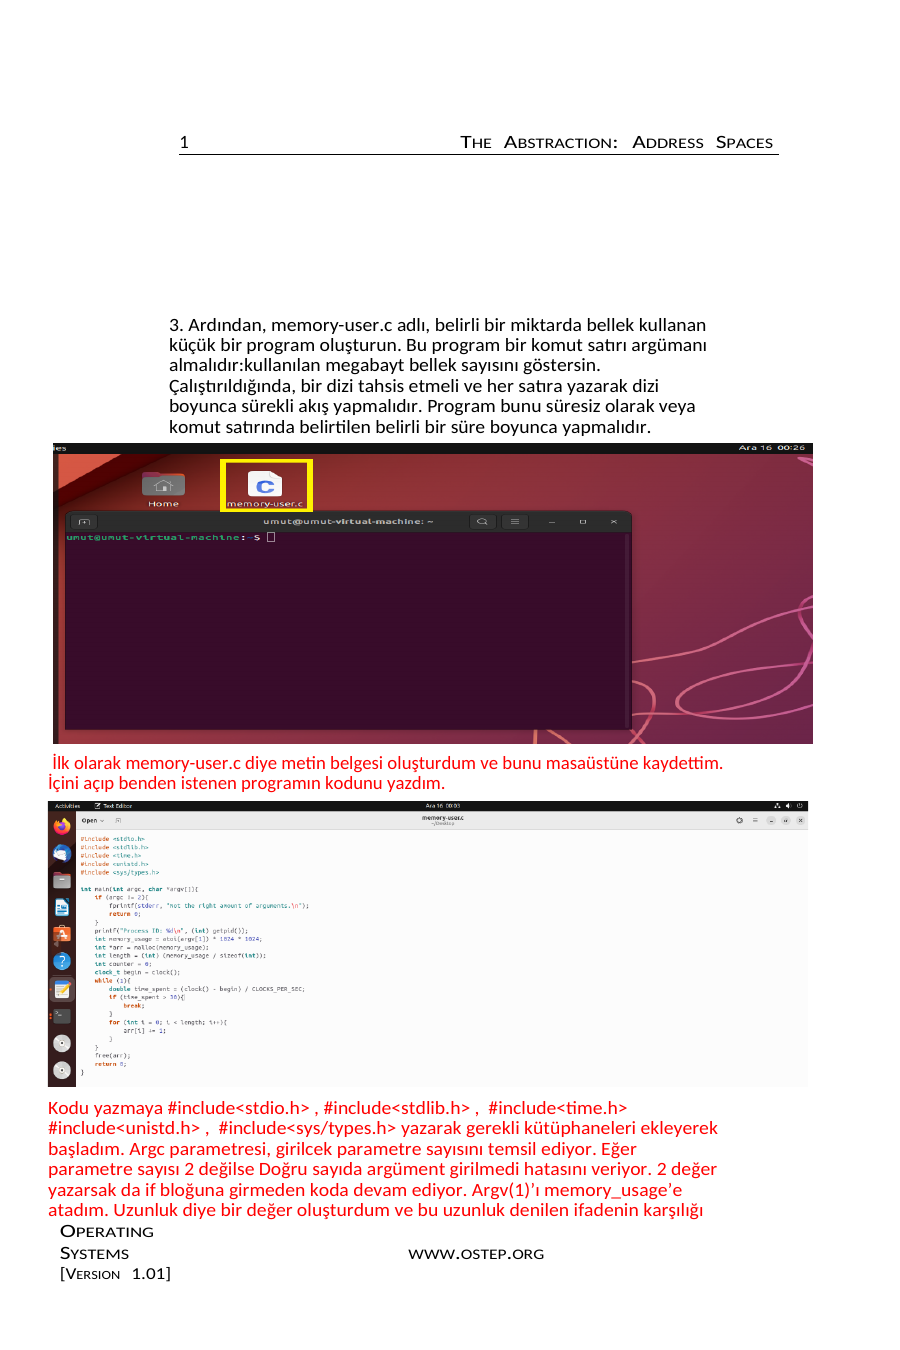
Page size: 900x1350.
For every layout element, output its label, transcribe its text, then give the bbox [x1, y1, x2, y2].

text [48, 1098, 721, 1221]
picture [47, 801, 809, 1087]
text İlk olarak memory-user.c diye metin belgesi oluşturdum ve bunu masaüstüne kaydettim. İçini açıp benden istenen programın kodunu yazdım. [48, 753, 727, 794]
text 3. Ardından, memory-user.c adlı, belirli bir miktarda bellek kullanan küçük bir program oluşturun. Bu program bir komut satırı argümanı almalıdır:kullanılan megabayt bellek sayısını göstersin. Çalıştırıldığında, bir dizi tahsis etmeli ve her satıra yazarak dizi boyunca sürekli akış yapmalıdır. Program bunu süresiz olarak veya komut satırında belirtilen belirli bir süre boyunca yapmalıdır. [169, 314, 727, 438]
picture [52, 443, 813, 744]
